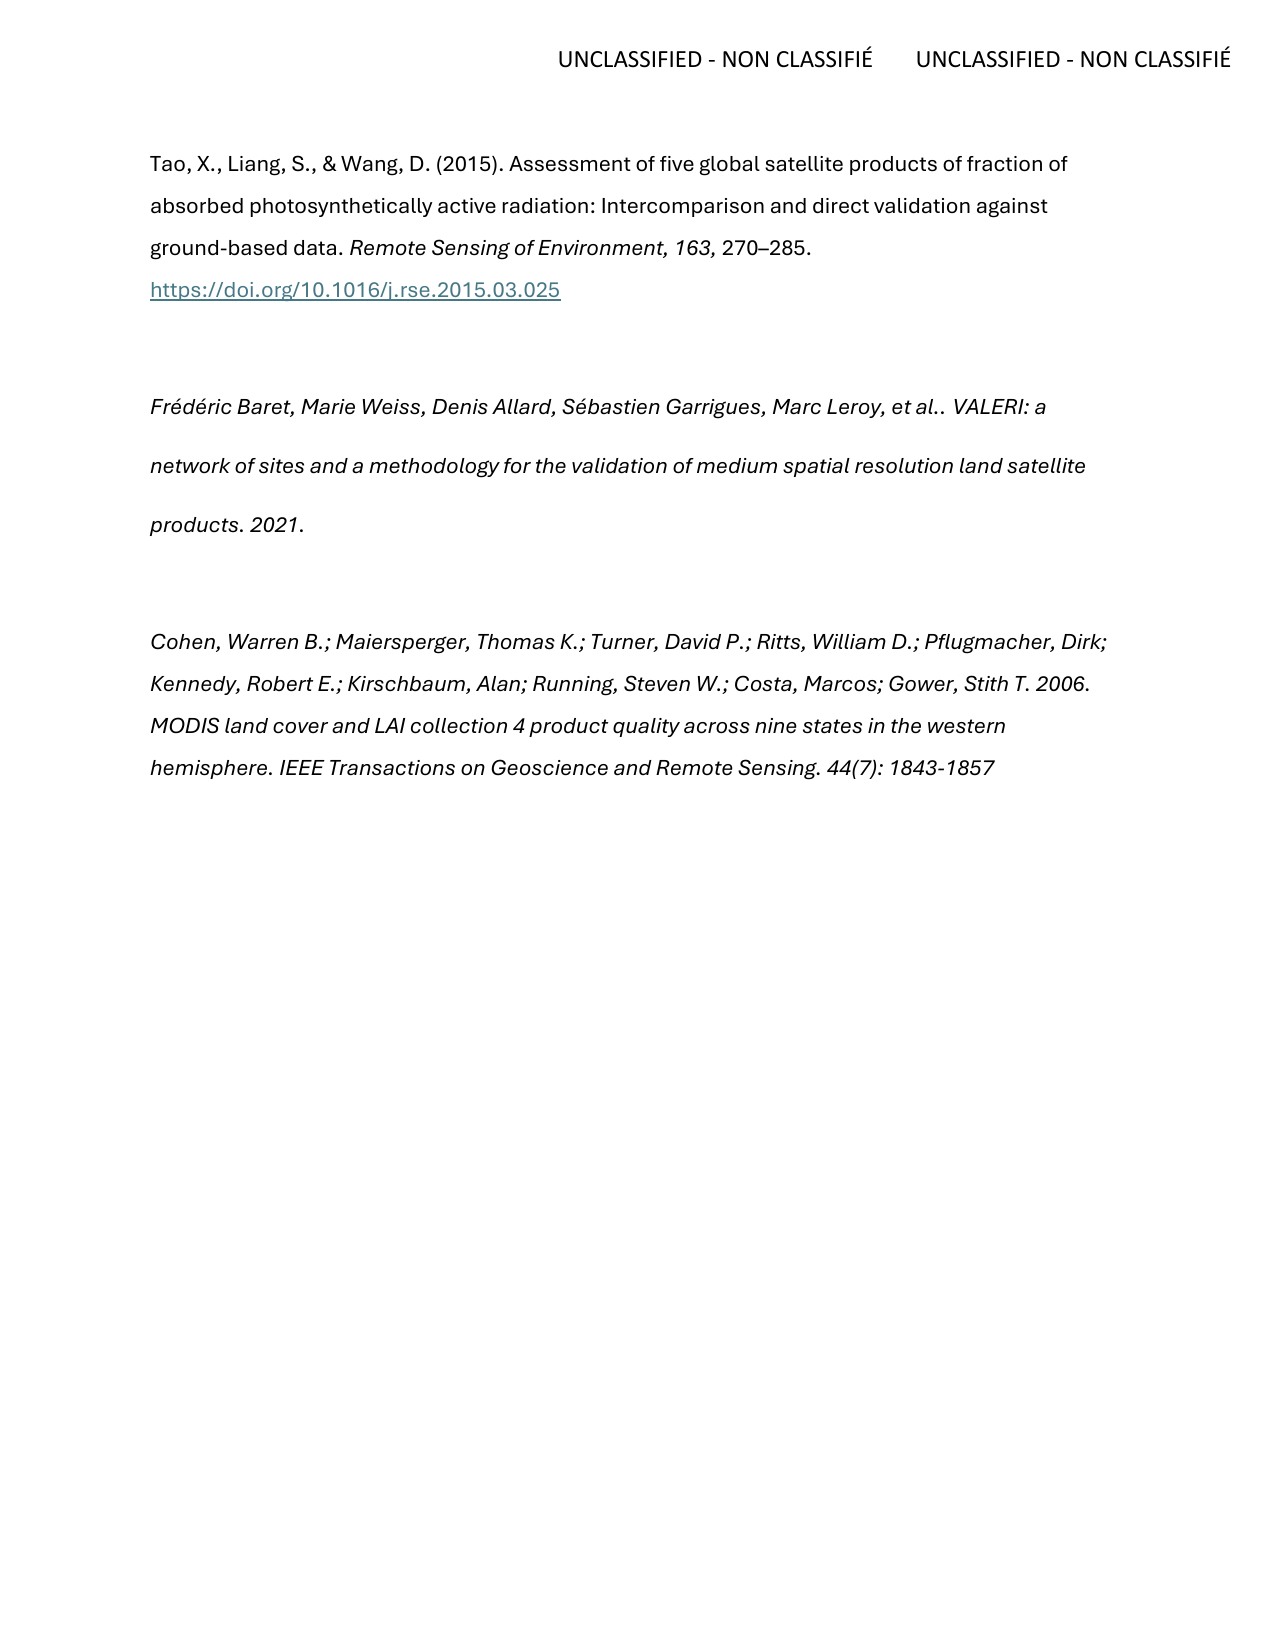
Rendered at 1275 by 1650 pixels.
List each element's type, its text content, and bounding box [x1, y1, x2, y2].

text products. 2021. [150, 511, 1125, 538]
text Frédéric Baret, Marie Weiss, Denis Allard, Sébastien Garrigues, Marc Leroy, et al.. VALERI: a [150, 393, 1125, 421]
text Tao, X., Liang, S., & Wang, D. (2015). Assessment of five global satellite products of fraction of absorbed photosynthetically active radiation: Intercomparison and direct validation against ground-based data. Remote Sensing of Environment, 163, 270–285. https://doi.org/10.1016/j.rse.2015.03.025 [150, 150, 1125, 304]
text network of sites and a methodology for the validation of medium spatial resolution land satellite [150, 452, 1125, 480]
text Cohen, Warren B.; Maiersperger, Thomas K.; Turner, David P.; Ritts, William D.; Pflugmacher, Dirk; Kennedy, Robert E.; Kirschbaum, Alan; Running, Steven W.; Costa, Marcos; Gower, Stith T. 2006. MODIS land cover and LAI collection 4 product quality across nine states in the western hemisphere. IEEE Transactions on Geoscience and Remote Sensing. 44(7): 1843-1857 [150, 628, 1125, 782]
